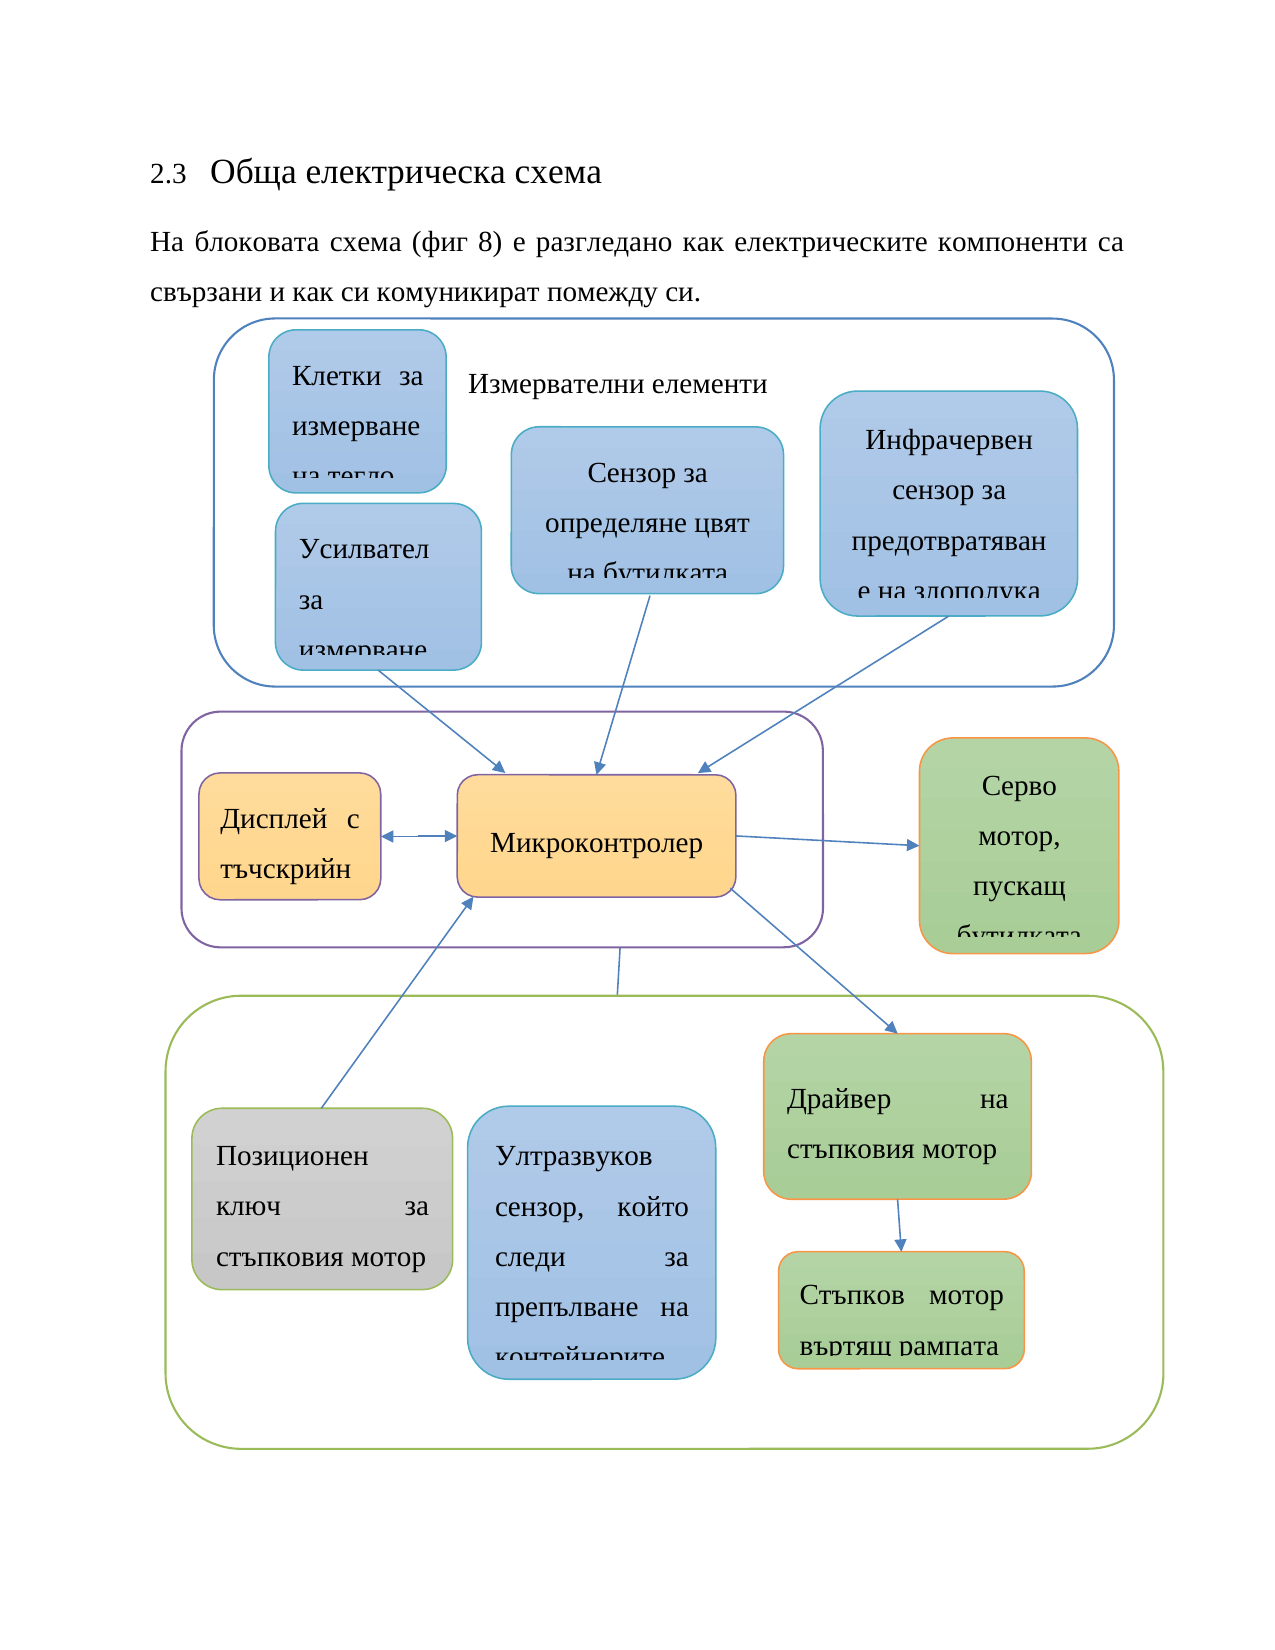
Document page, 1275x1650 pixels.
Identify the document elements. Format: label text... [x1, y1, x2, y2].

text На блоковата схема (фиг 8) е разгледано как електрическите компоненти са свързани и как си комуникират помежду си. [150, 224, 1125, 308]
subtitle Обща електрическа схема [150, 150, 1125, 191]
